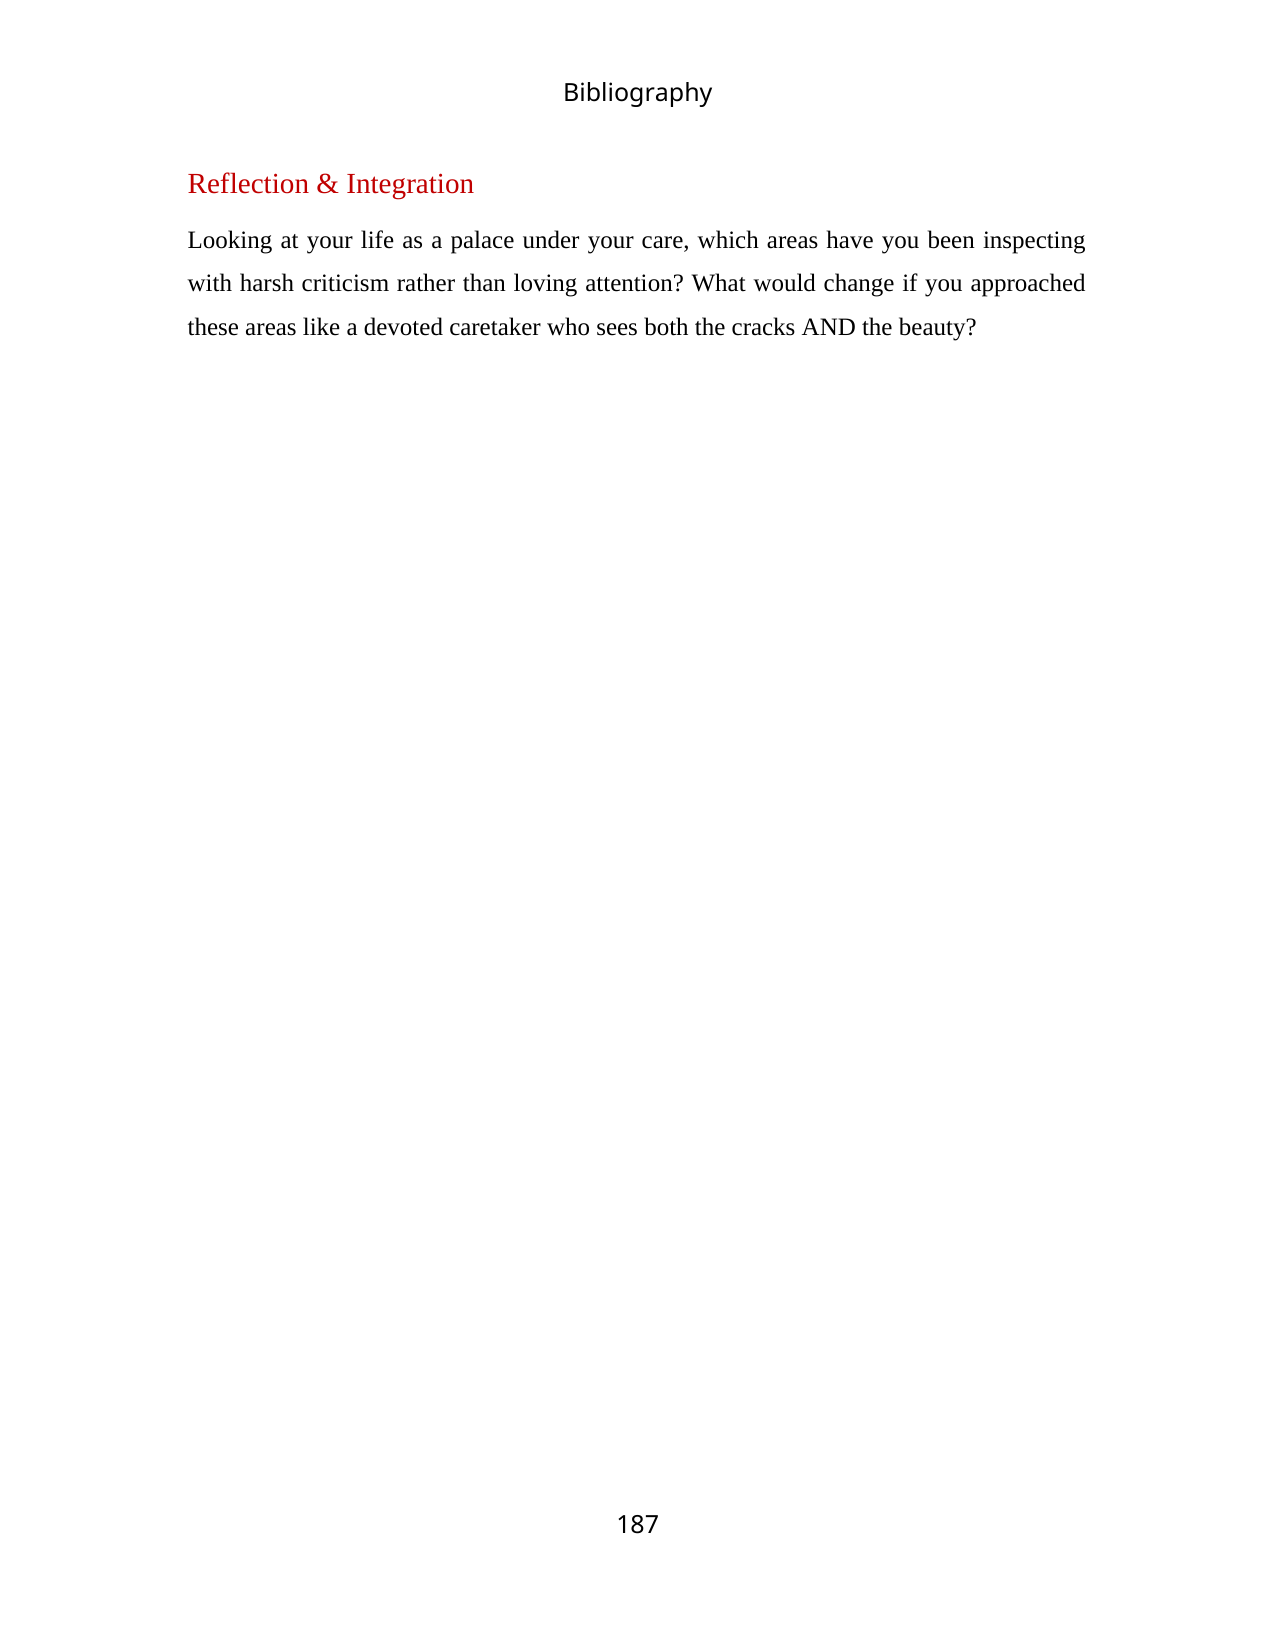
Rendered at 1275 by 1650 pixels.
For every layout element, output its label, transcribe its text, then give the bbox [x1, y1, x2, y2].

subtitle Reflection & Integration [187, 167, 1087, 200]
list Looking at your life as a palace under your care, which areas have you been inspecting with harsh criticism rather than loving attention? What would change if you approached these areas like a devoted caretaker who sees both the cracks AND the beauty? [187, 225, 1087, 340]
